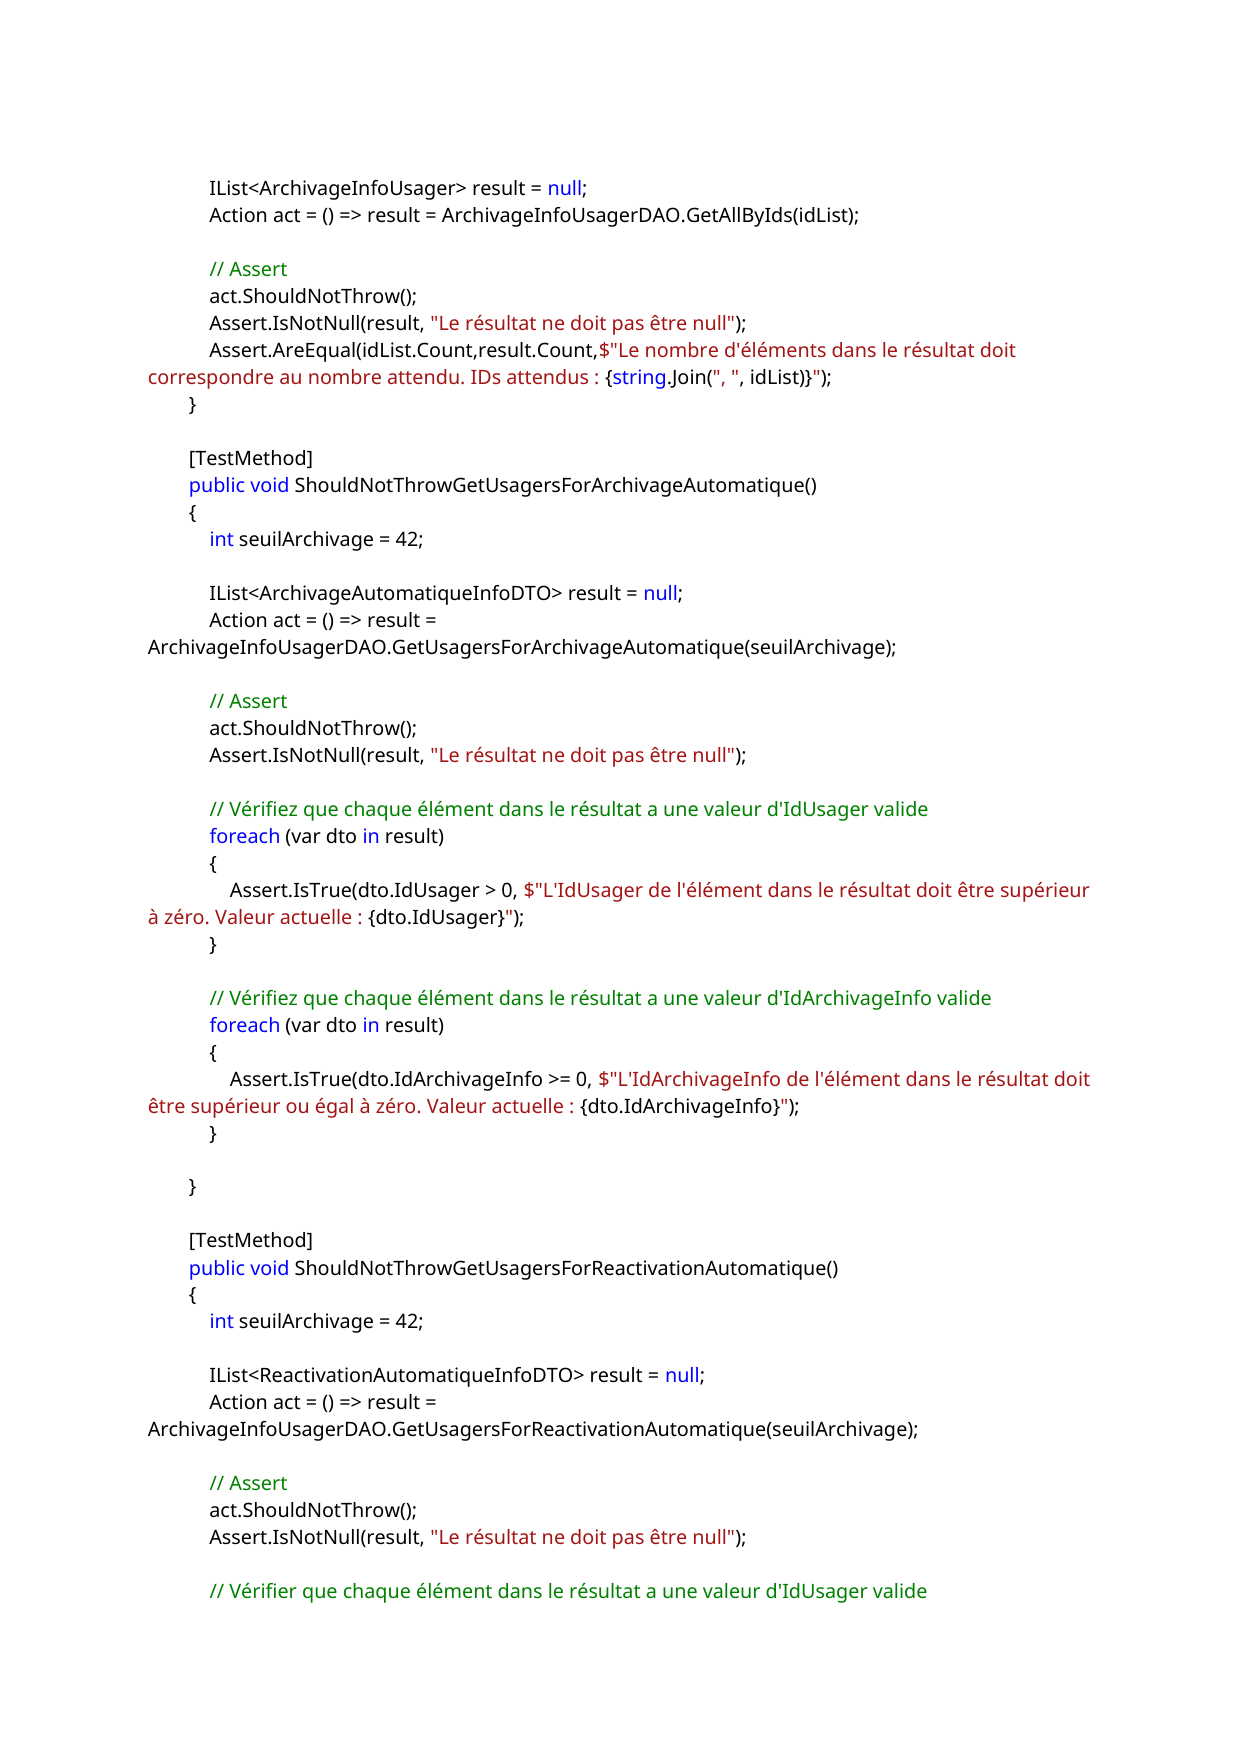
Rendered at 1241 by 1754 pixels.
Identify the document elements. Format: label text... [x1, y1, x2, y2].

text int seuilArchivage = 42; [148, 1308, 1093, 1335]
text } [148, 390, 1093, 417]
text { [148, 498, 1093, 525]
text Assert.IsNotNull(result, "Le résultat ne doit pas être null"); [148, 309, 1093, 336]
text // Vérifier que chaque élément dans le résultat a une valeur d'IdUsager valide [148, 1577, 1093, 1604]
text Assert.IsNotNull(result, "Le résultat ne doit pas être null"); [148, 741, 1093, 768]
text act.ShouldNotThrow(); [148, 1497, 1093, 1523]
text { [148, 849, 1093, 876]
text act.ShouldNotThrow(); [148, 282, 1093, 309]
text IList<ArchivageAutomatiqueInfoDTO> result = null; [148, 579, 1093, 606]
text public void ShouldNotThrowGetUsagersForReactivationAutomatique() [148, 1254, 1093, 1281]
text Assert.IsNotNull(result, "Le résultat ne doit pas être null"); [148, 1523, 1093, 1551]
text Action act = () => result = ArchivageInfoUsagerDAO.GetAllByIds(idList); [148, 202, 1093, 228]
text Action act = () => result = ArchivageInfoUsagerDAO.GetUsagersForArchivageAutomatique(seuilArchivage); [148, 606, 1093, 660]
text { [148, 1281, 1093, 1308]
text } [148, 1119, 1093, 1146]
text } [148, 930, 1093, 957]
text { [148, 1038, 1093, 1065]
text foreach (var dto in result) [148, 1011, 1093, 1038]
text IList<ReactivationAutomatiqueInfoDTO> result = null; [148, 1362, 1093, 1389]
text [TestMethod] [148, 1227, 1093, 1254]
text Assert.IsTrue(dto.IdUsager > 0, $"L'IdUsager de l'élément dans le résultat doit être supérieur à zéro. Valeur actuelle : {dto.IdUsager}"); [148, 876, 1093, 930]
text // Vérifiez que chaque élément dans le résultat a une valeur d'IdArchivageInfo valide [148, 984, 1093, 1011]
text // Assert [148, 687, 1093, 714]
text [TestMethod] [148, 444, 1093, 471]
text } [148, 1173, 1093, 1200]
text public void ShouldNotThrowGetUsagersForArchivageAutomatique() [148, 471, 1093, 498]
text Assert.IsTrue(dto.IdArchivageInfo >= 0, $"L'IdArchivageInfo de l'élément dans le résultat doit être supérieur ou égal à zéro. Valeur actuelle : {dto.IdArchivageInfo}"); [148, 1065, 1093, 1119]
text act.ShouldNotThrow(); [148, 714, 1093, 741]
text IList<ArchivageInfoUsager> result = null; [148, 174, 1093, 202]
text int seuilArchivage = 42; [148, 525, 1093, 552]
text Assert.AreEqual(idList.Count,result.Count,$"Le nombre d'éléments dans le résultat doit correspondre au nombre attendu. IDs attendus : {string.Join(", ", idList)}"); [148, 336, 1093, 390]
text // Assert [148, 256, 1093, 282]
text foreach (var dto in result) [148, 822, 1093, 849]
text // Vérifiez que chaque élément dans le résultat a une valeur d'IdUsager valide [148, 795, 1093, 822]
text // Assert [148, 1469, 1093, 1497]
text Action act = () => result = ArchivageInfoUsagerDAO.GetUsagersForReactivationAutomatique(seuilArchivage); [148, 1389, 1093, 1443]
